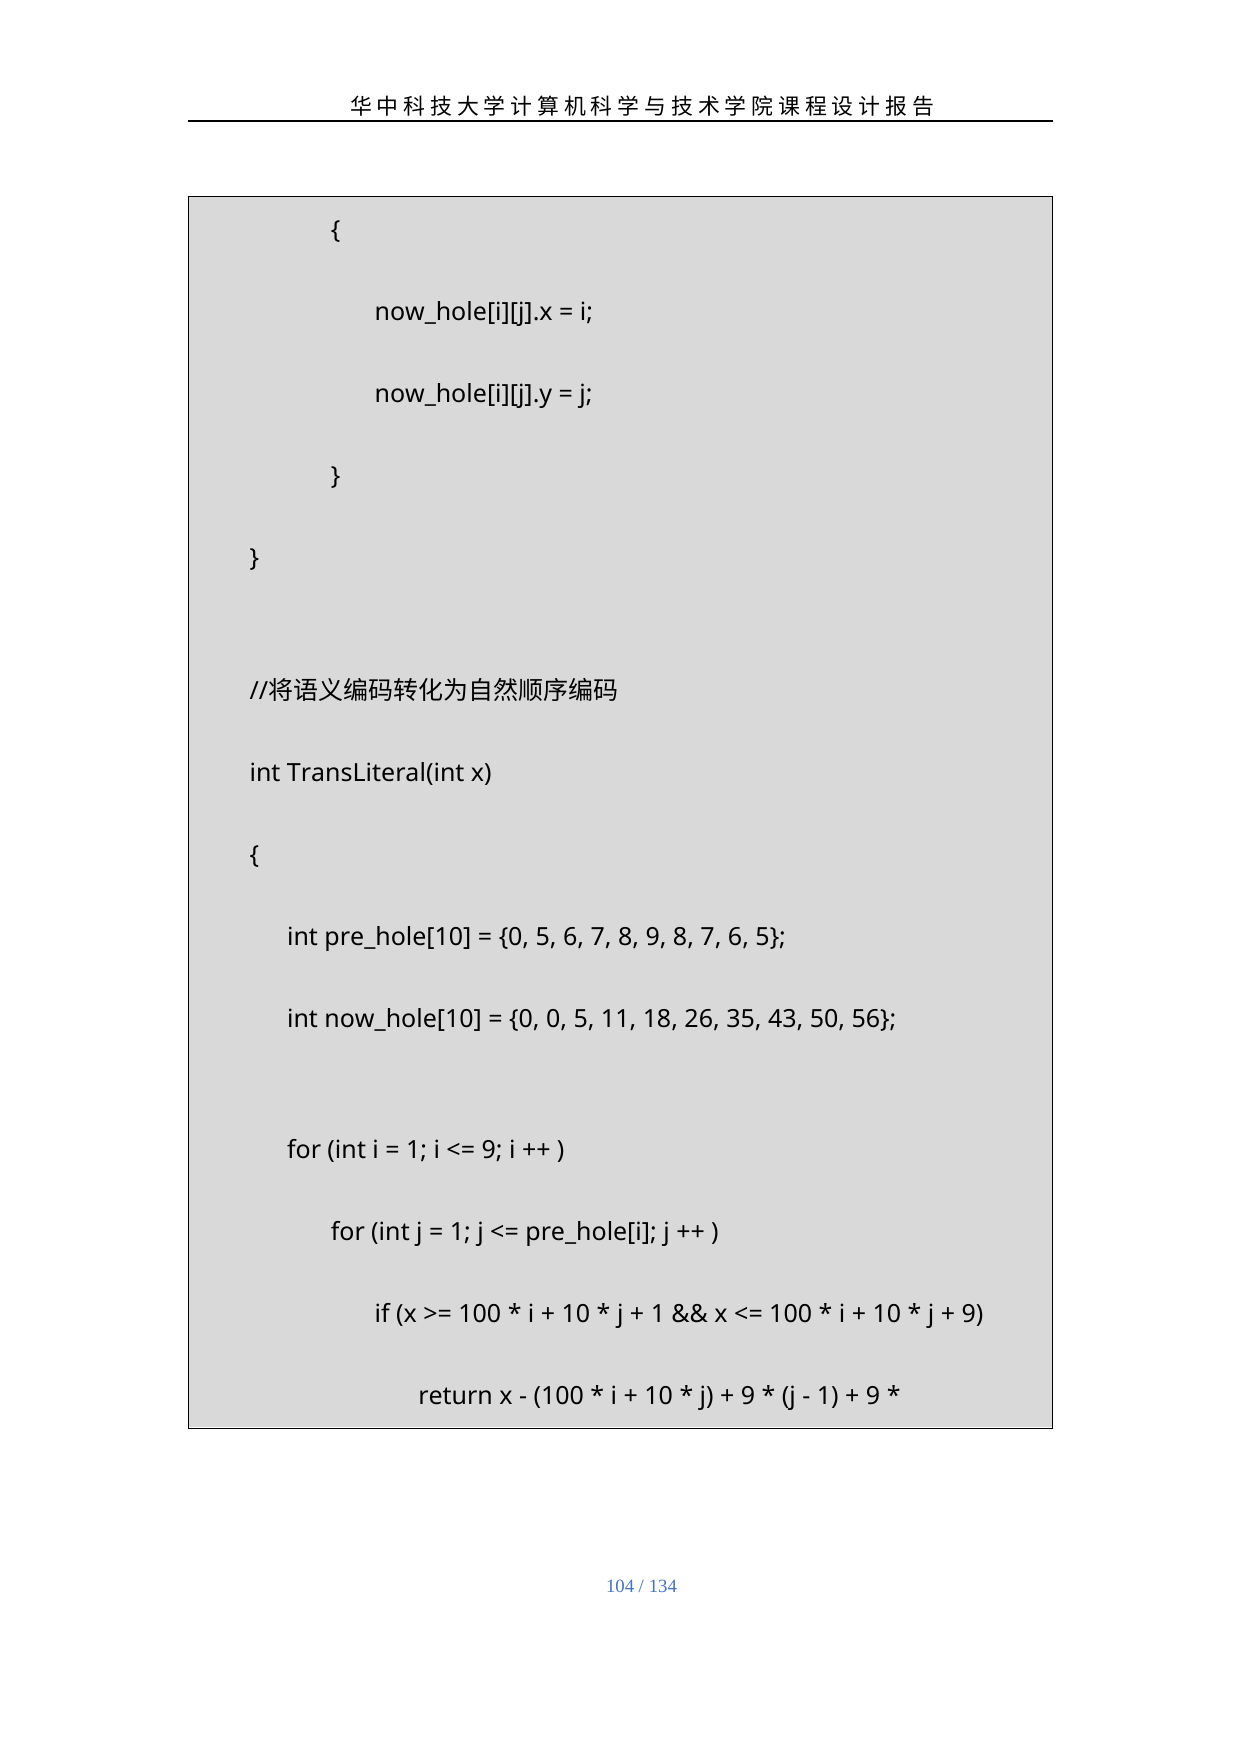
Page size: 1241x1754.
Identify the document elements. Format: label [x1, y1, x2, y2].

table_header [189, 197, 1052, 1427]
